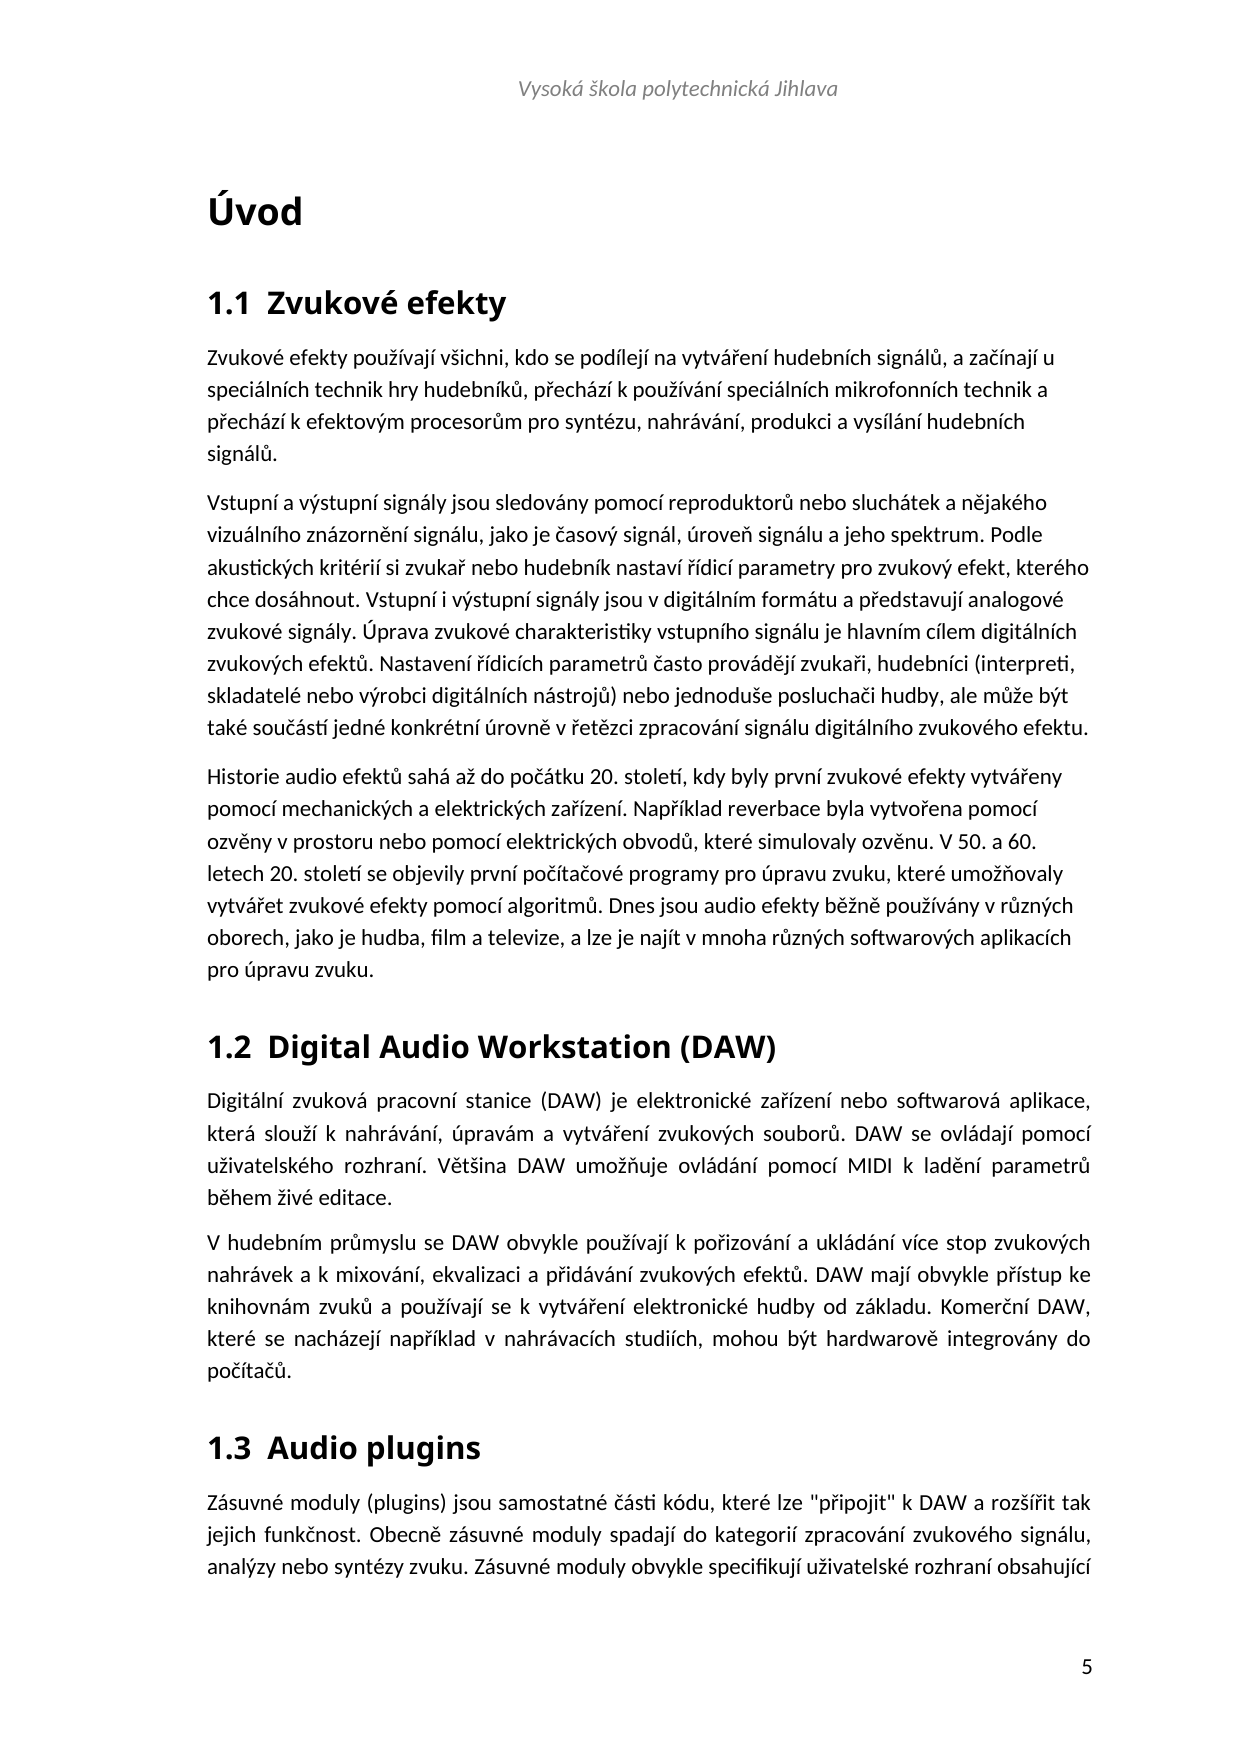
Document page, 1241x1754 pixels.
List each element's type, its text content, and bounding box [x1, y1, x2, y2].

text Historie audio efektů sahá až do počátku 20. století, kdy byly první zvukové efekty vytvářeny pomocí mechanických a elektrických zařízení. Například reverbace byla vytvořena pomocí ozvěny v prostoru nebo pomocí elektrických obvodů, které simulovaly ozvěnu. V 50. a 60. letech 20. století se objevily první počítačové programy pro úpravu zvuku, které umožňovaly vytvářet zvukové efekty pomocí algoritmů. Dnes jsou audio efekty běžně používány v různých oborech, jako je hudba, film a televize, a lze je najít v mnoha různých softwarových aplikacích pro úpravu zvuku. [207, 762, 1092, 983]
text Zvukové efekty používají všichni, kdo se podílejí na vytváření hudebních signálů, a začínají u speciálních technik hry hudebníků, přechází k používání speciálních mikrofonních technik a přechází k efektovým procesorům pro syntézu, nahrávání, produkci a vysílání hudebních signálů. [207, 343, 1092, 467]
subtitle Úvod [207, 185, 1092, 236]
subtitle Digital Audio Workstation (DAW) [207, 1025, 1092, 1068]
text Vstupní a výstupní signály jsou sledovány pomocí reproduktorů nebo sluchátek a nějakého vizuálního znázornění signálu, jako je časový signál, úroveň signálu a jeho spektrum. Podle akustických kritérií si zvukař nebo hudebník nastaví řídicí parametry pro zvukový efekt, kterého chce dosáhnout. Vstupní i výstupní signály jsou v digitálním formátu a představují analogové zvukové signály. Úprava zvukové charakteristiky vstupního signálu je hlavním cílem digitálních zvukových efektů. Nastavení řídicích parametrů často provádějí zvukaři, hudebníci (interpreti, skladatelé nebo výrobci digitálních nástrojů) nebo jednoduše posluchači hudby, ale může být také součástí jedné konkrétní úrovně v řetězci zpracování signálu digitálního zvukového efektu. [207, 488, 1092, 742]
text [207, 1488, 1092, 1580]
text Digitální zvuková pracovní stanice (DAW) je elektronické zařízení nebo softwarová aplikace, která slouží k nahrávání, úpravám a vytváření zvukových souborů. DAW se ovládají pomocí uživatelského rozhraní. Většina DAW umožňuje ovládání pomocí MIDI k ladění parametrů během živé editace. [207, 1087, 1092, 1211]
subtitle Audio plugins [207, 1426, 1092, 1469]
text V hudebním průmyslu se DAW obvykle používají k pořizování a ukládání více stop zvukových nahrávek a k mixování, ekvalizaci a přidávání zvukových efektů. DAW mají obvykle přístup ke knihovnám zvuků a používají se k vytváření elektronické hudby od základu. Komerční DAW, které se nacházejí například v nahrávacích studiích, mohou být hardwarově integrovány do počítačů. [207, 1228, 1092, 1385]
subtitle Zvukové efekty [207, 281, 1092, 324]
